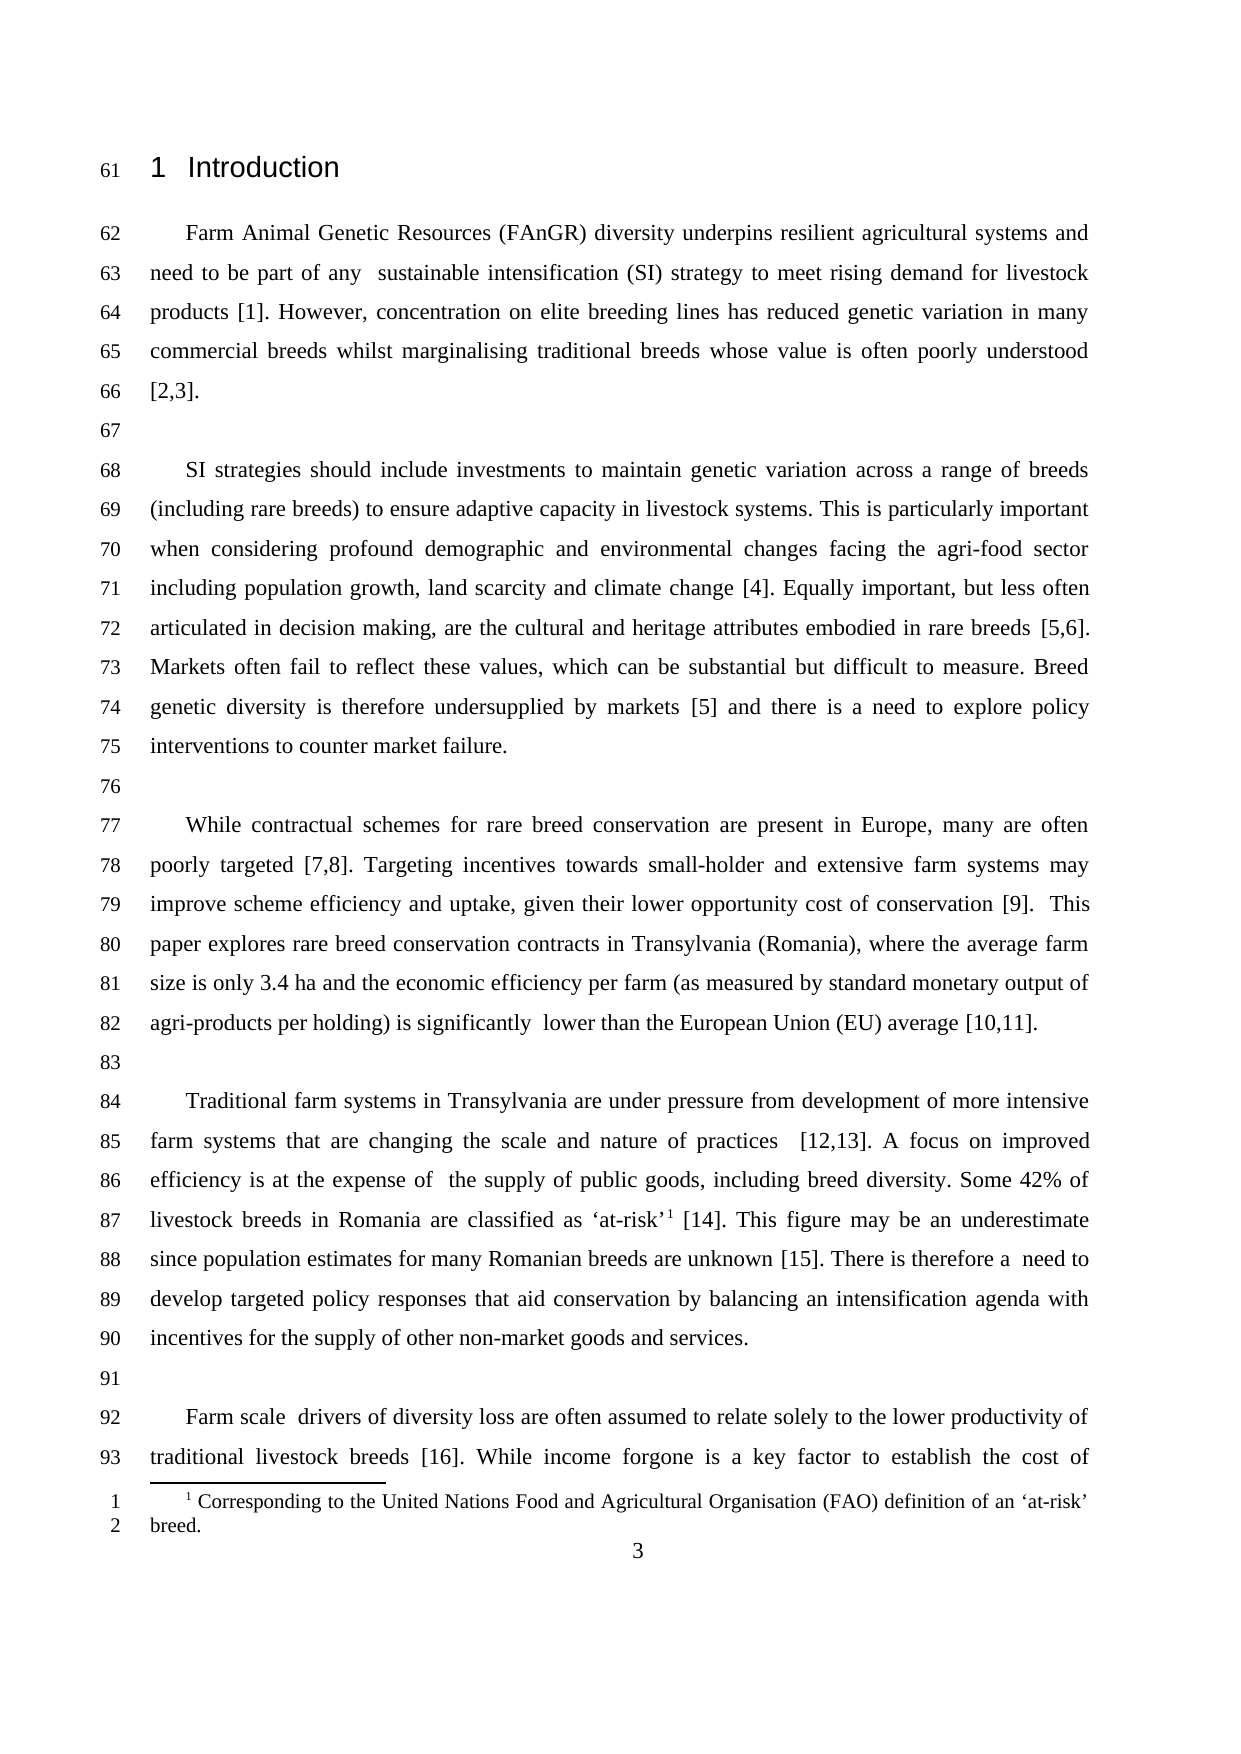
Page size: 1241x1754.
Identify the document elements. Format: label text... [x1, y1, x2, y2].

text Farm Animal Genetic Resources (FAnGR) diversity underpins resilient agricultural systems and need to be part of any sustainable intensification (SI) strategy to meet rising demand for livestock products [1]. However, concentration on elite breeding lines has reduced genetic variation in many commercial breeds whilst marginalising traditional breeds whose value is often poorly understood [2,3]. [150, 219, 1090, 403]
text Traditional farm systems in Transylvania are under pressure from development of more intensive farm systems that are changing the scale and nature of practices [12,13]. A focus on improved efficiency is at the expense of the supply of public goods, including breed diversity. Some 42% of livestock breeds in Romania are classified as ‘at-risk’ [14]. This figure may be an underestimate since population estimates for many Romanian breeds are unknown [15]. There is therefore a need to develop targeted policy responses that aid conservation by balancing an intensification agenda with incentives for the supply of other non-market goods and services. [150, 1088, 1090, 1351]
text SI strategies should include investments to maintain genetic variation across a range of breeds (including rare breeds) to ensure adaptive capacity in livestock systems. This is particularly important when considering profound demographic and environmental changes facing the agri-food sector including population growth, land scarcity and climate change [4]. Equally important, but less often articulated in decision making, are the cultural and heritage attributes embodied in rare breeds [5,6]. Markets often fail to reflect these values, which can be substantial but difficult to measure. Breed genetic diversity is therefore undersupplied by markets [5] and there is a need to explore policy interventions to counter market failure. [150, 456, 1090, 759]
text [150, 1403, 1090, 1469]
text While contractual schemes for rare breed conservation are present in Europe, many are often poorly targeted [7,8]. Targeting incentives towards small-holder and extensive farm systems may improve scheme efficiency and uptake, given their lower opportunity cost of conservation [9]. This paper explores rare breed conservation contracts in Transylvania (Romania), where the average farm size is only 3.4 ha and the economic efficiency per farm (as measured by standard monetary output of agri-products per holding) is significantly lower than the European Union (EU) average [10,11]. [150, 811, 1090, 1035]
subtitle Introduction [150, 150, 1090, 183]
